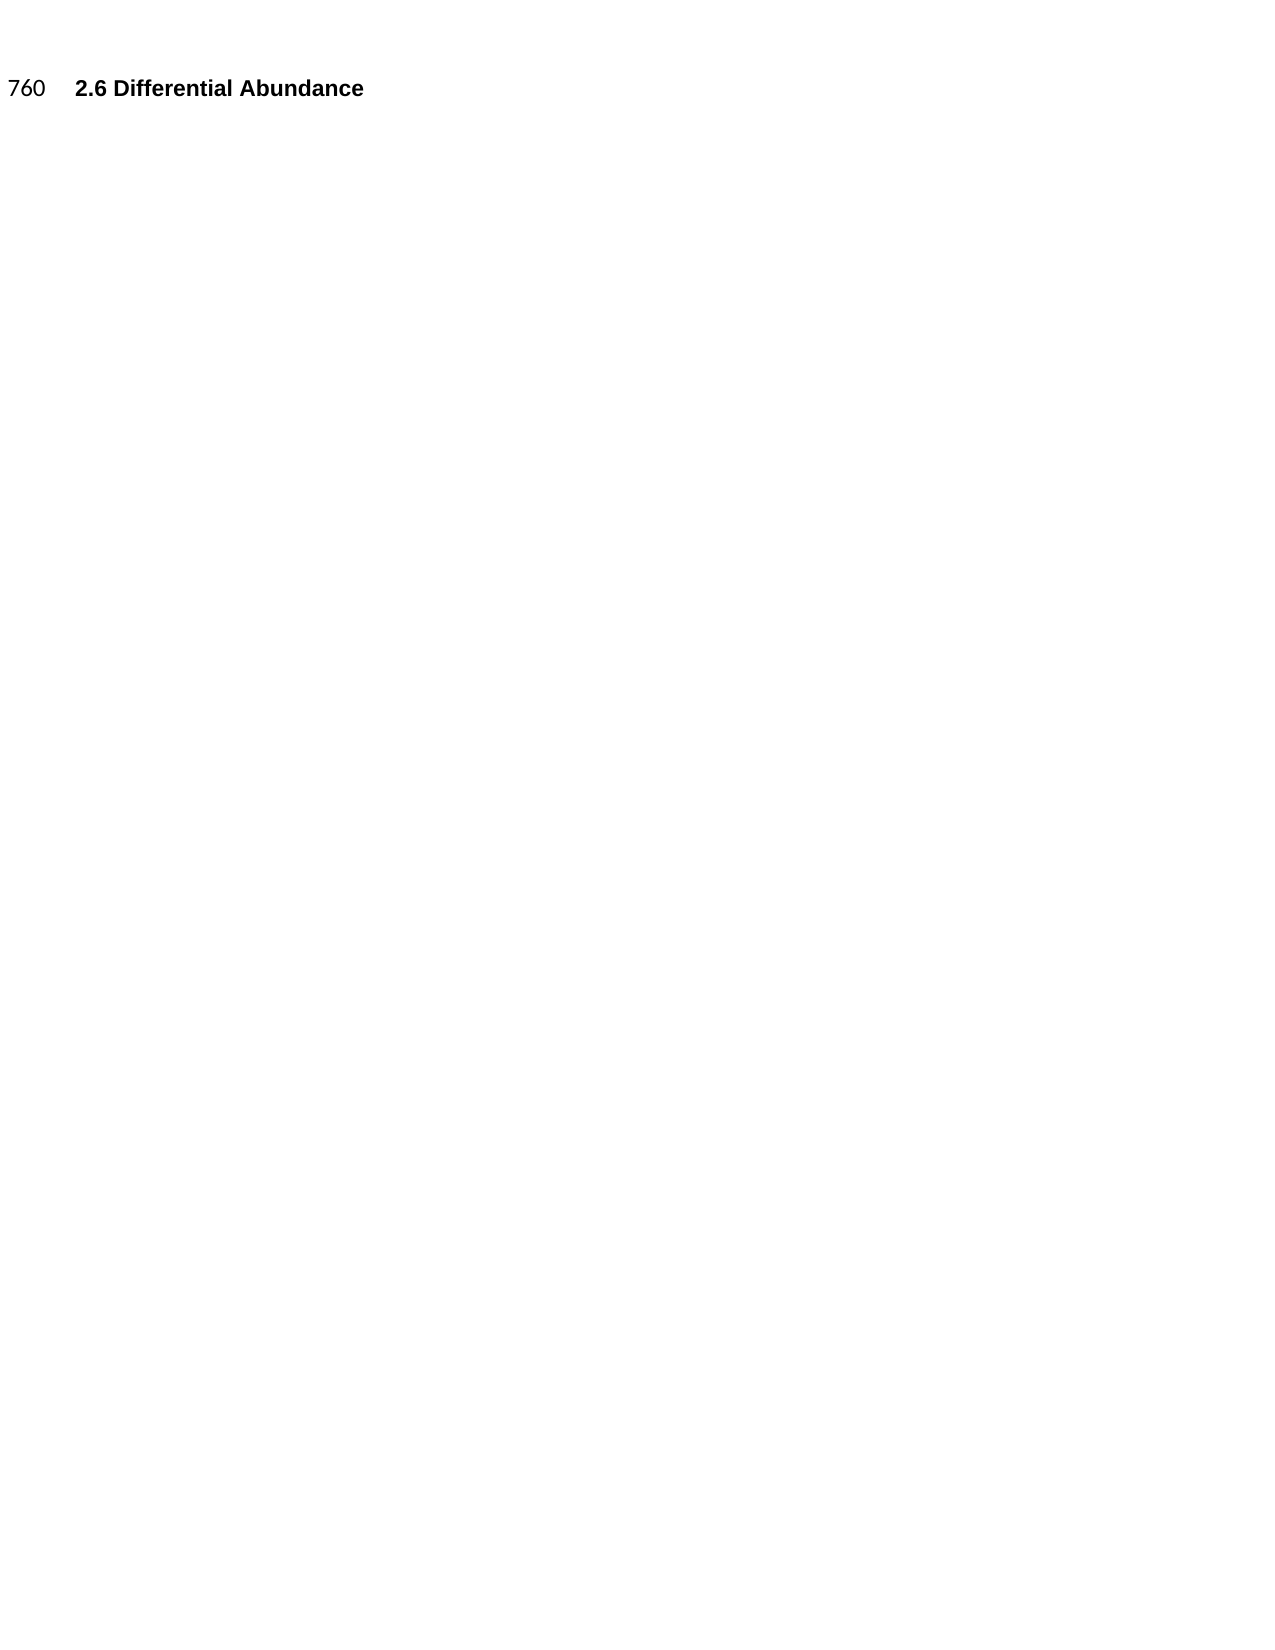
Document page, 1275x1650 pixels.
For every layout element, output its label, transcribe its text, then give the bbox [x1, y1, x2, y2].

text 2.6 Differential Abundance [75, 75, 1200, 101]
